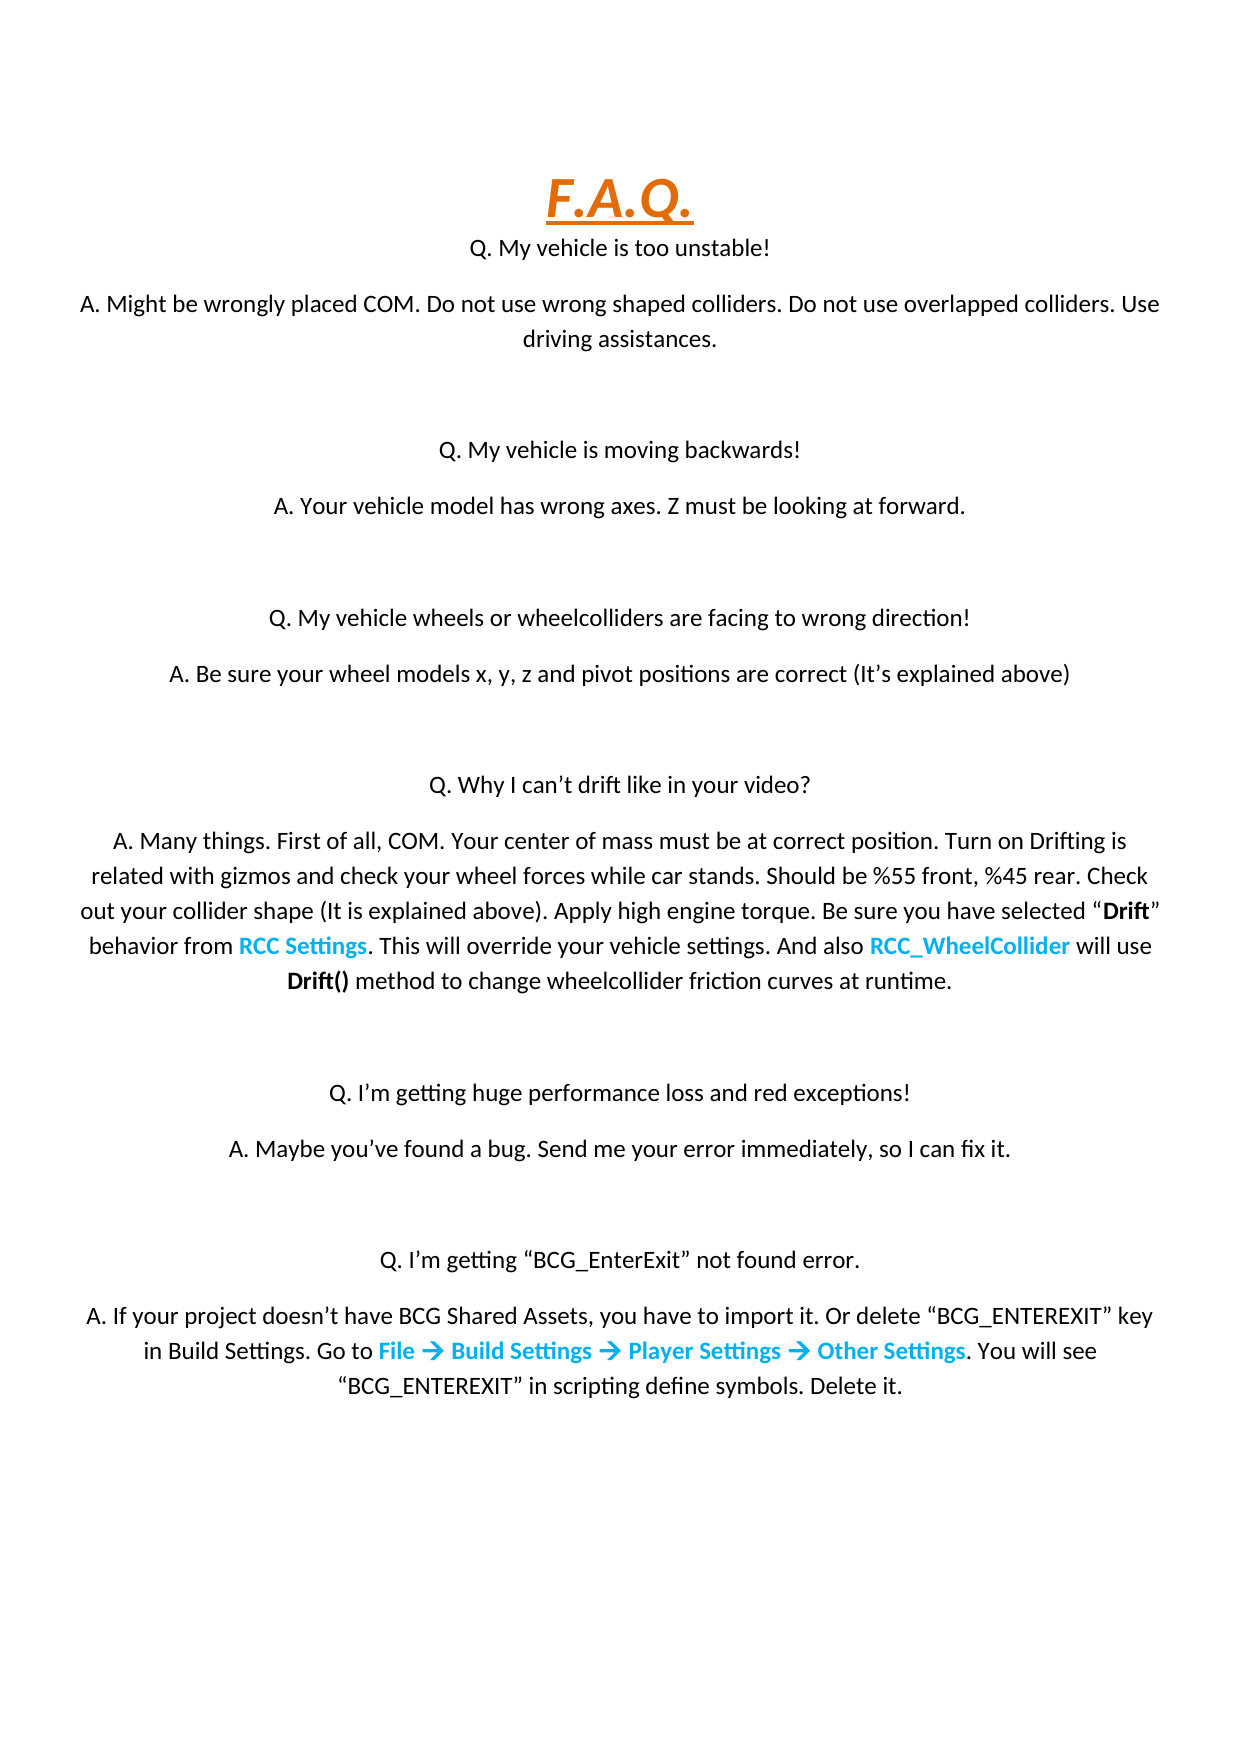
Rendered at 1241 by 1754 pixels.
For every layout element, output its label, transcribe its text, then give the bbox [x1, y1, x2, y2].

text Q. I’m getting huge performance loss and red exceptions! [75, 1077, 1165, 1108]
text Q. My vehicle is too unstable! [75, 232, 1165, 263]
text Q. My vehicle is moving backwards! [75, 435, 1165, 465]
text A. Many things. First of all, COM. Your center of mass must be at correct position. Turn on Drifting is related with gizmos and check your wheel forces while car stands. Should be %55 front, %45 rear. Check out your collider shape (It is explained above). Apply high engine torque. Be sure you have selected “Drift” behavior from RCC Settings. This will override your vehicle settings. And also RCC_WheelCollider will use Drift() method to change wheelcollider friction curves at runtime. [75, 826, 1165, 996]
text A. If your project doesn’t have BCG Shared Assets, you have to import it. Or delete “BCG_ENTEREXIT” key in Build Settings. Go to File Build Settings Player Settings Other Settings. You will see “BCG_ENTEREXIT” in scripting define symbols. Delete it. [75, 1301, 1165, 1401]
text A. Might be wrongly placed COM. Do not use wrong shaped colliders. Do not use overlapped colliders. Use driving assistances. [75, 288, 1165, 353]
text Q. I’m getting “BCG_EnterExit” not found error. [75, 1245, 1165, 1275]
text A. Your vehicle model has wrong axes. Z must be looking at forward. [75, 491, 1165, 521]
text Q. My vehicle wheels or wheelcolliders are facing to wrong direction! [75, 602, 1165, 633]
text Q. Why I can’t drift like in your video? [75, 770, 1165, 800]
subtitle F.A.Q. [75, 161, 1165, 232]
text A. Maybe you’ve found a bug. Send me your error immediately, so I can fix it. [75, 1133, 1165, 1163]
text A. Be sure your wheel models x, y, z and pivot positions are correct (It’s explained above) [75, 658, 1165, 688]
